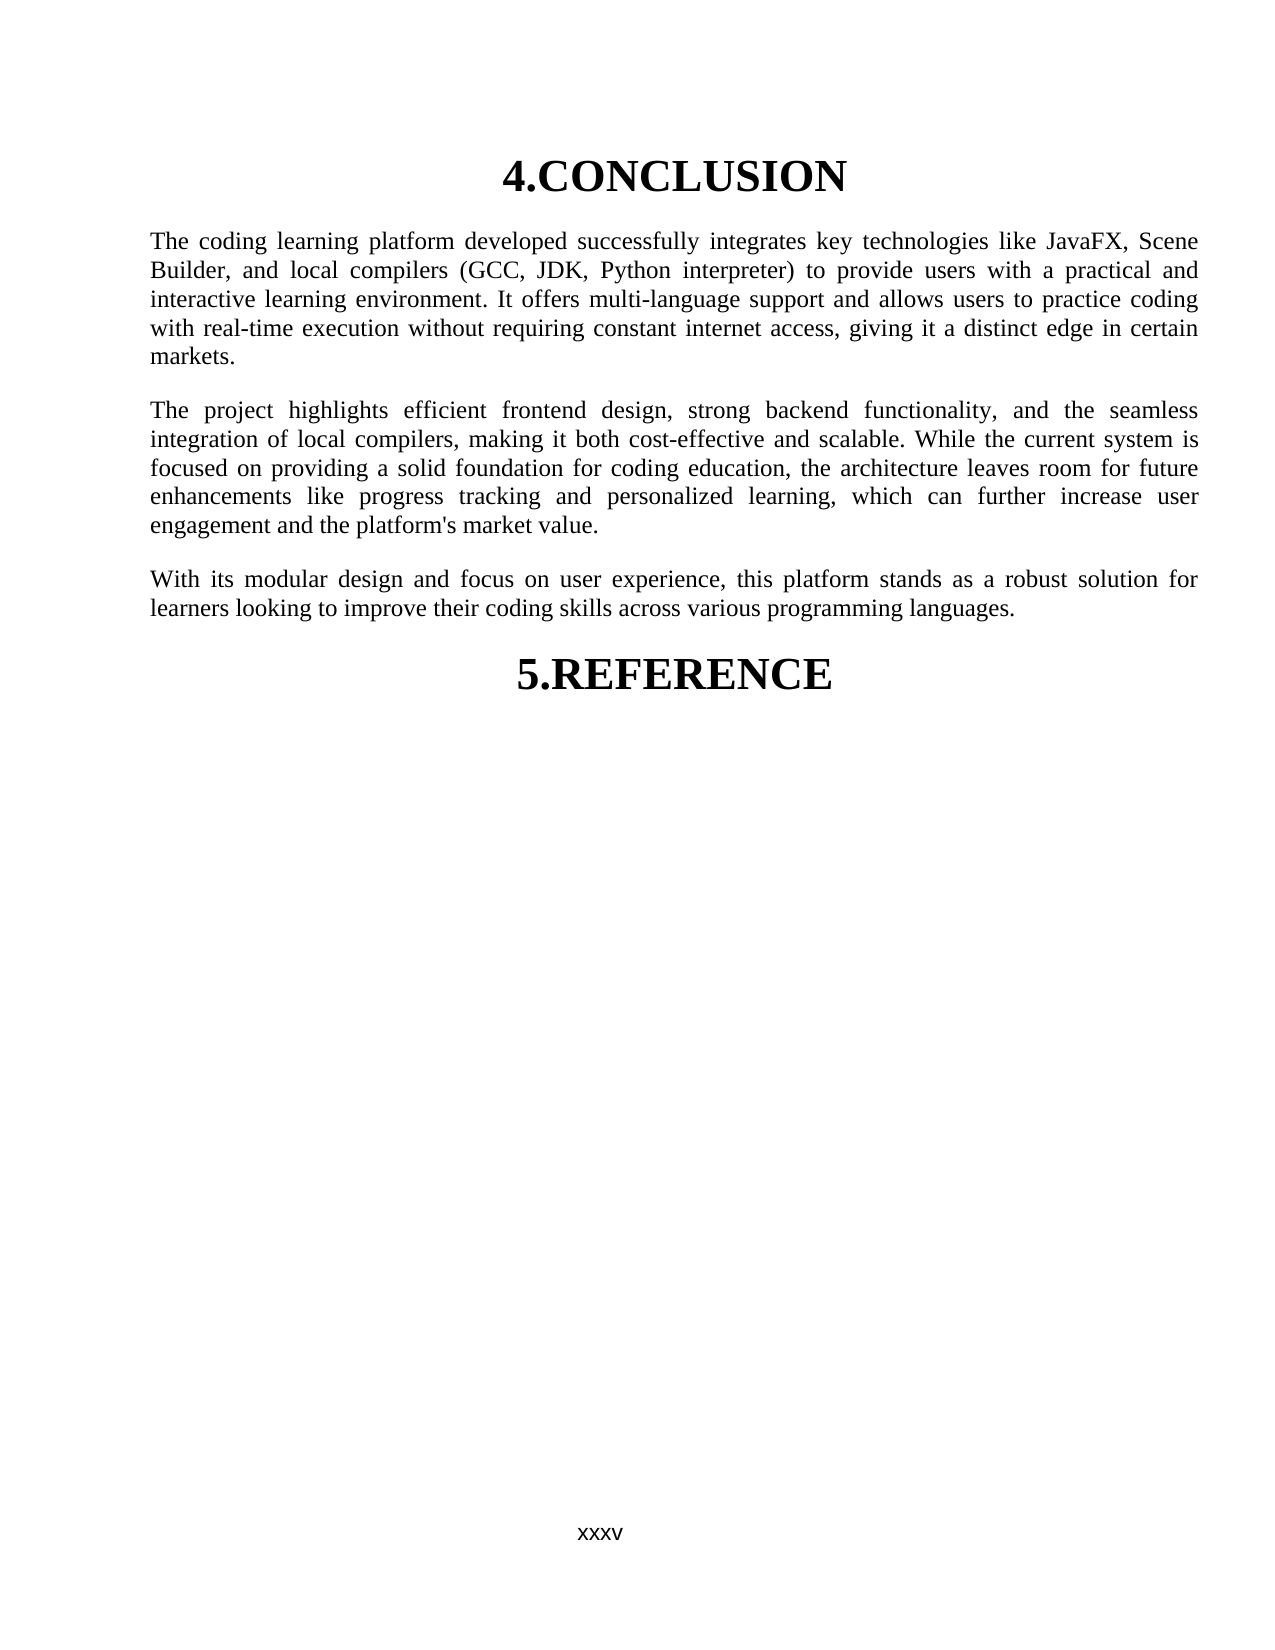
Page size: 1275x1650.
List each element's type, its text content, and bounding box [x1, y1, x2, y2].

text The project highlights efficient frontend design, strong backend functionality, and the seamless integration of local compilers, making it both cost-effective and scalable. While the current system is focused on providing a solid foundation for coding education, the architecture leaves room for future enhancements like progress tracking and personalized learning, which can further increase user engagement and the platform's market value. [150, 395, 1200, 539]
text With its modular design and focus on user experience, this platform stands as a robust solution for learners looking to improve their coding skills across various programming languages. [150, 564, 1200, 621]
text 5.REFERENCE [150, 646, 1200, 699]
text 4.CONCLUSION [150, 149, 1200, 201]
text The coding learning platform developed successfully integrates key technologies like JavaFX, Scene Builder, and local compilers (GCC, JDK, Python interpreter) to provide users with a practical and interactive learning environment. It offers multi-language support and allows users to practice coding with real-time execution without requiring constant internet access, giving it a distinct edge in certain markets. [150, 226, 1200, 370]
